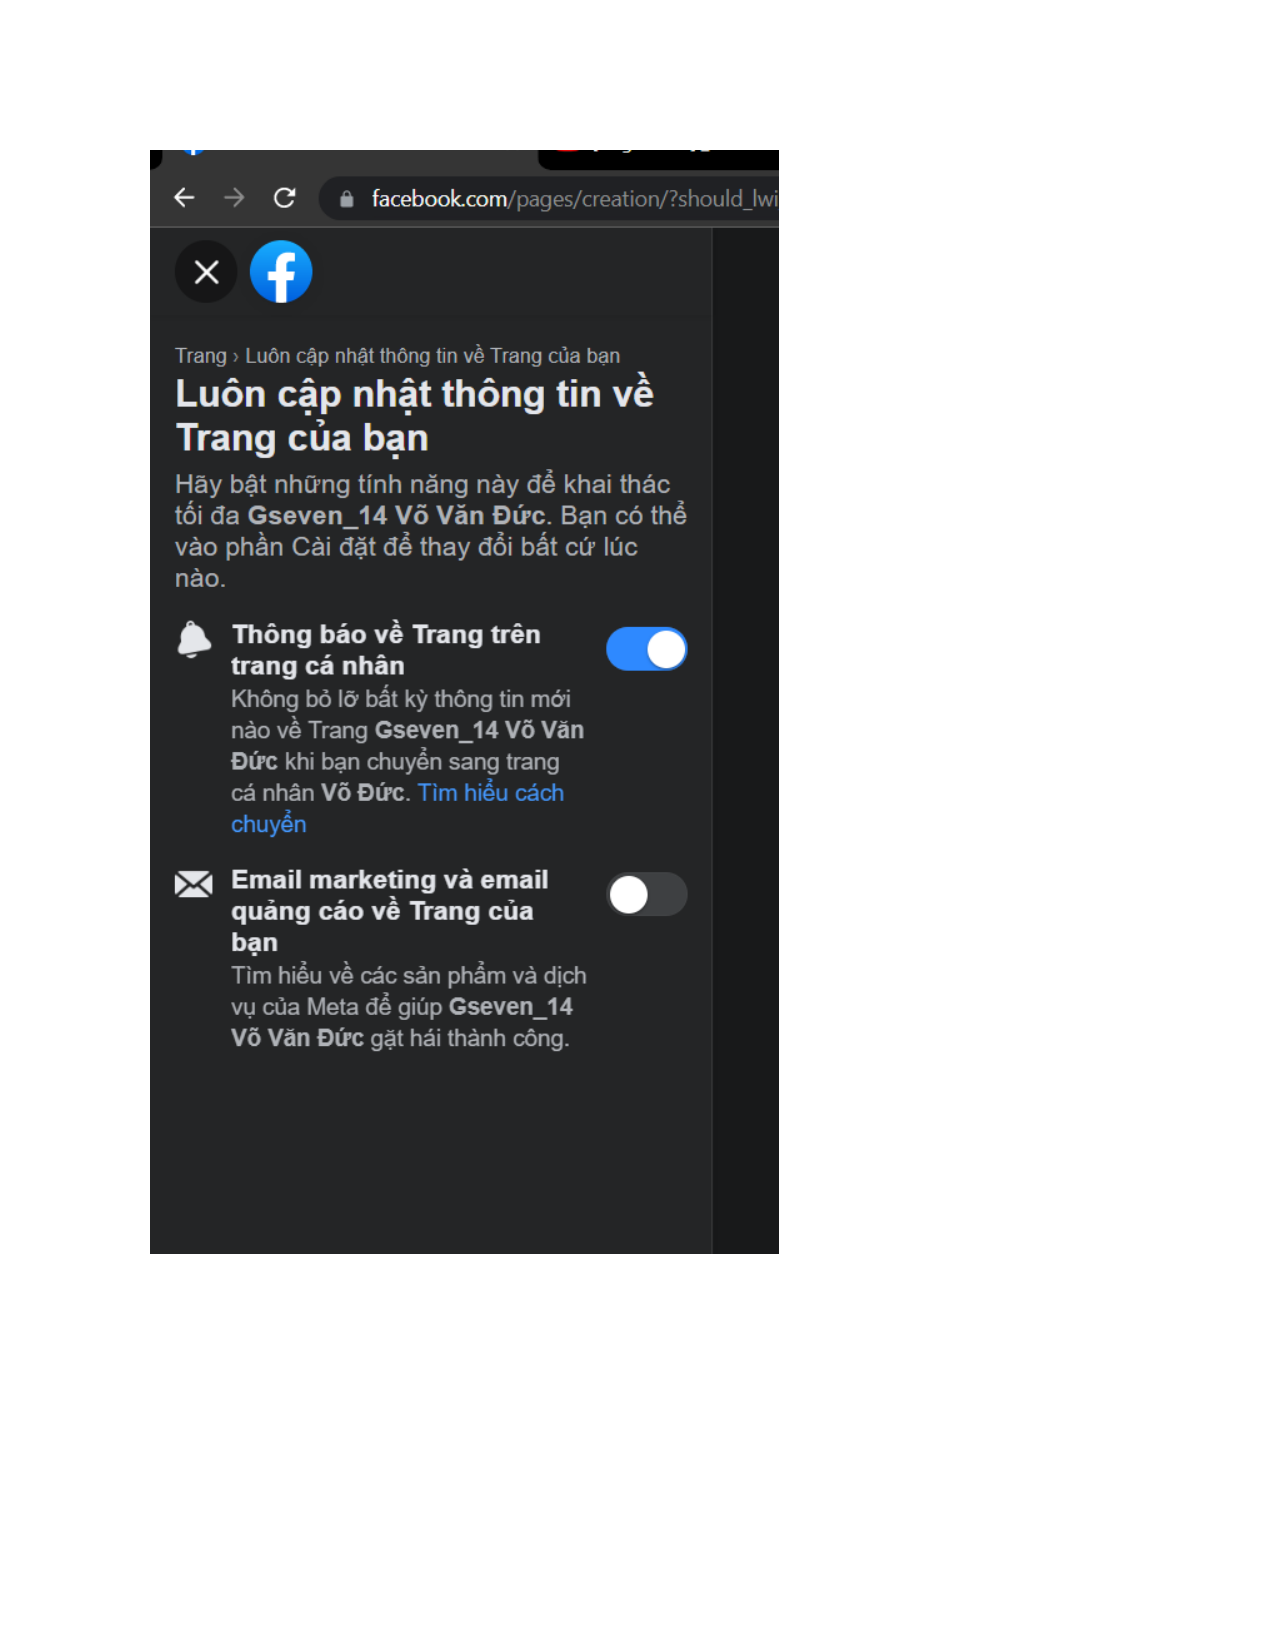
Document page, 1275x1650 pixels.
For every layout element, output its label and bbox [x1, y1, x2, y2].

picture [150, 150, 779, 1254]
